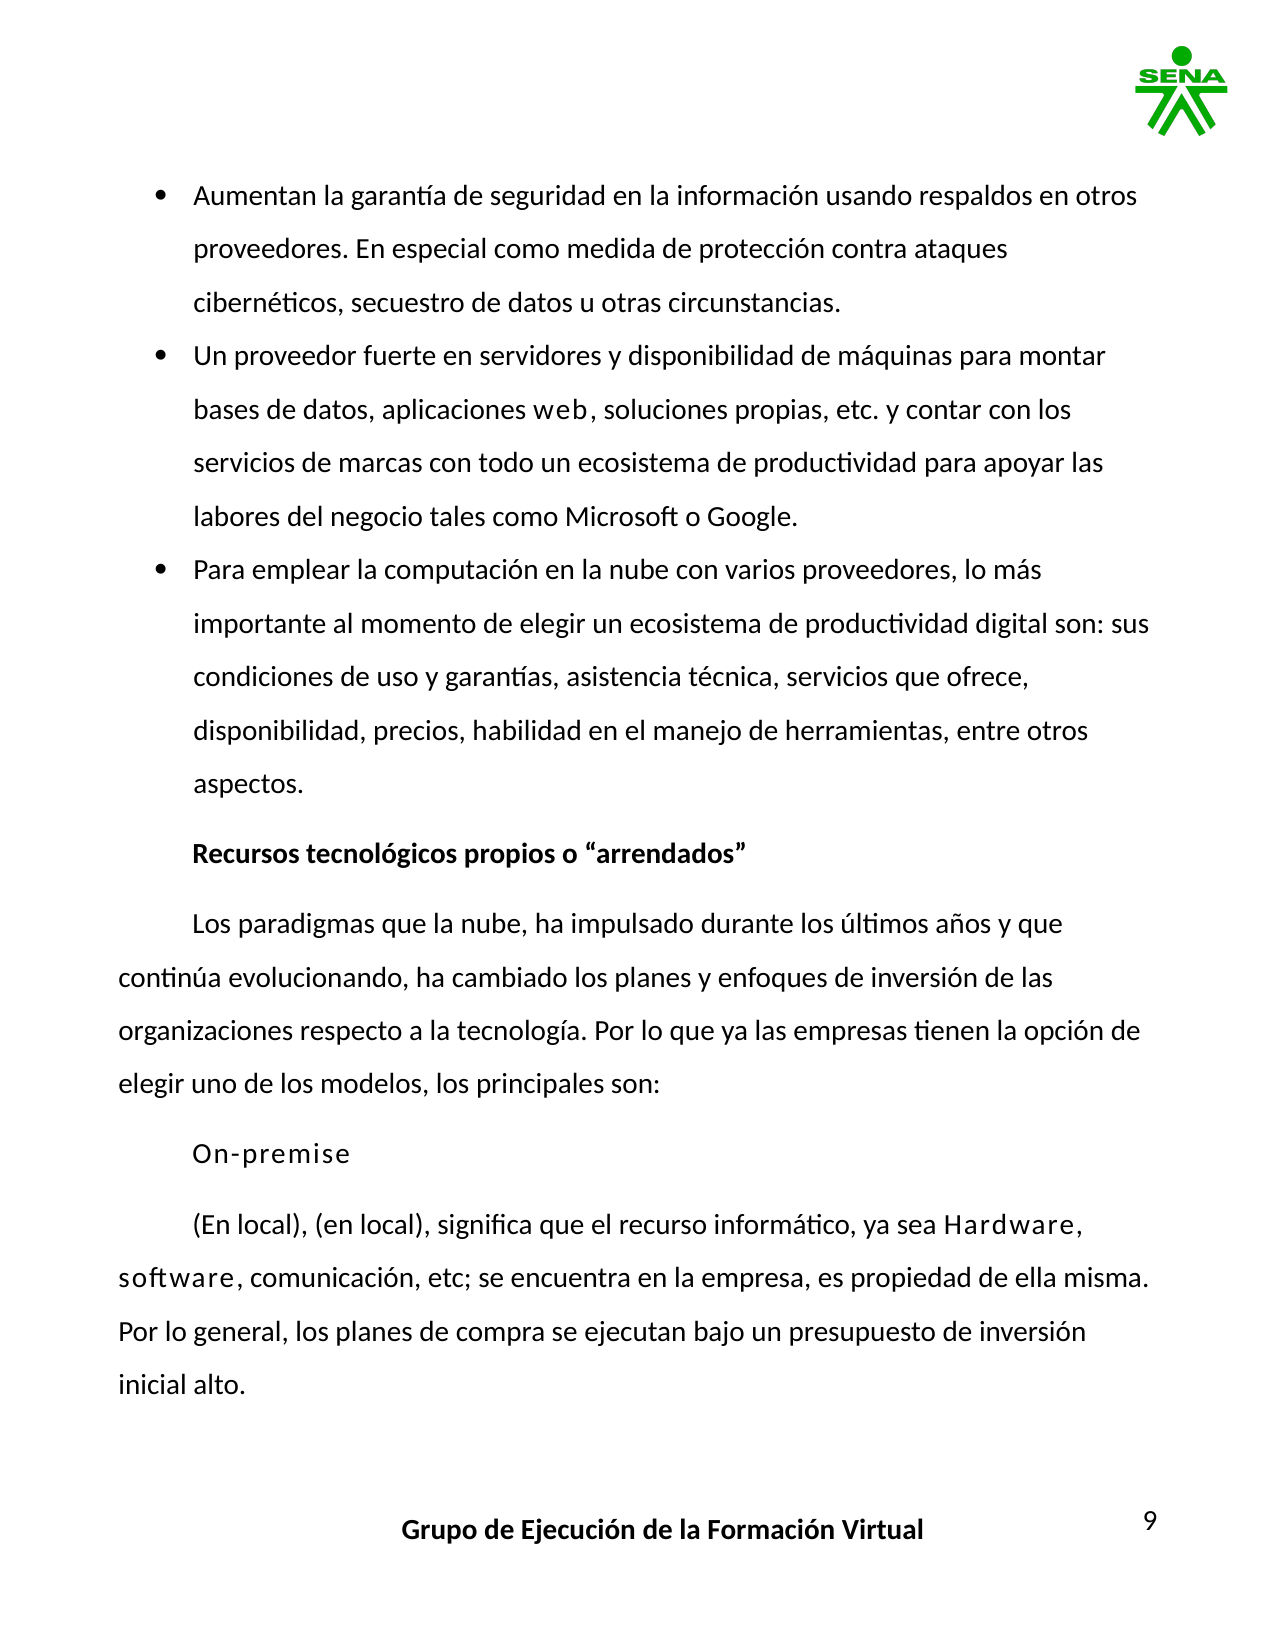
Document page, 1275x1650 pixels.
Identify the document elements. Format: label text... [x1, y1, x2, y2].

list Aumentan la garantía de seguridad en la información usando respaldos en otros proveedores. En especial como medida de protección contra ataques cibernéticos, secuestro de datos u otras circunstancias. [156, 177, 1157, 320]
list Un proveedor fuerte en servidores y disponibilidad de máquinas para montar bases de datos, aplicaciones web, soluciones propias, etc. y contar con los servicios de marcas con todo un ecosistema de productividad para apoyar las labores del negocio tales como Microsoft o Google. [156, 337, 1157, 533]
list Para emplear la computación en la nube con varios proveedores, lo más importante al momento de elegir un ecosistema de productividad digital son: sus condiciones de uso y garantías, asistencia técnica, servicios que ofrece, disponibilidad, precios, habilidad en el manejo de herramientas, entre otros aspectos. [156, 551, 1157, 801]
text Recursos tecnológicos propios o “arrendados” [118, 835, 1157, 871]
picture [1135, 46, 1228, 136]
text (En local), (en local), significa que el recurso informático, ya sea Hardware, software, comunicación, etc; se encuentra en la empresa, es propiedad de ella misma. Por lo general, los planes de compra se ejecutan bajo un presupuesto de inversión inicial alto. [118, 1206, 1157, 1402]
text On-premise [118, 1136, 1157, 1171]
text Los paradigmas que la nube, ha impulsado durante los últimos años y que continúa evolucionando, ha cambiado los planes y enfoques de inversión de las organizaciones respecto a la tecnología. Por lo que ya las empresas tienen la opción de elegir uno de los modelos, los principales son: [118, 905, 1157, 1101]
